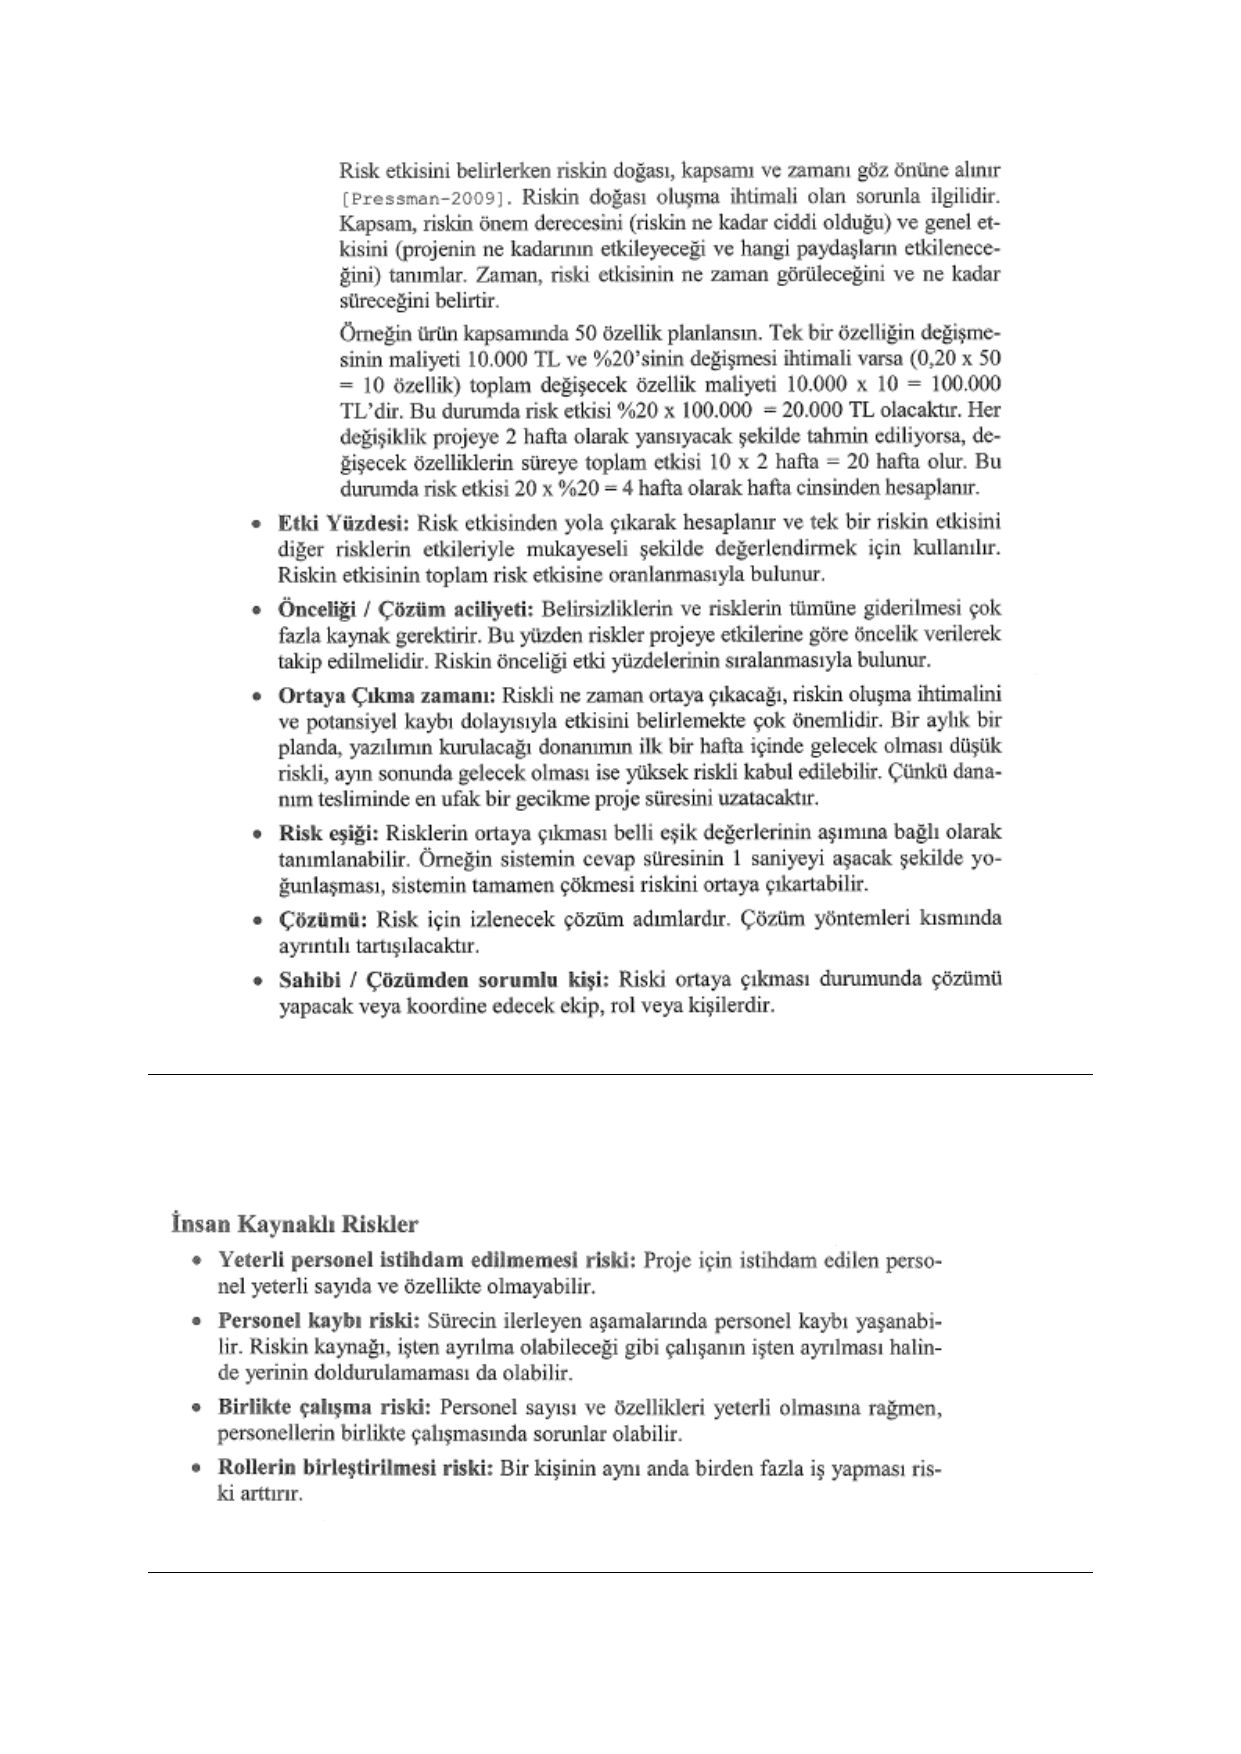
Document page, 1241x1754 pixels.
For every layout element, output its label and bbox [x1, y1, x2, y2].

picture [147, 1188, 1048, 1523]
picture [147, 147, 1045, 1025]
